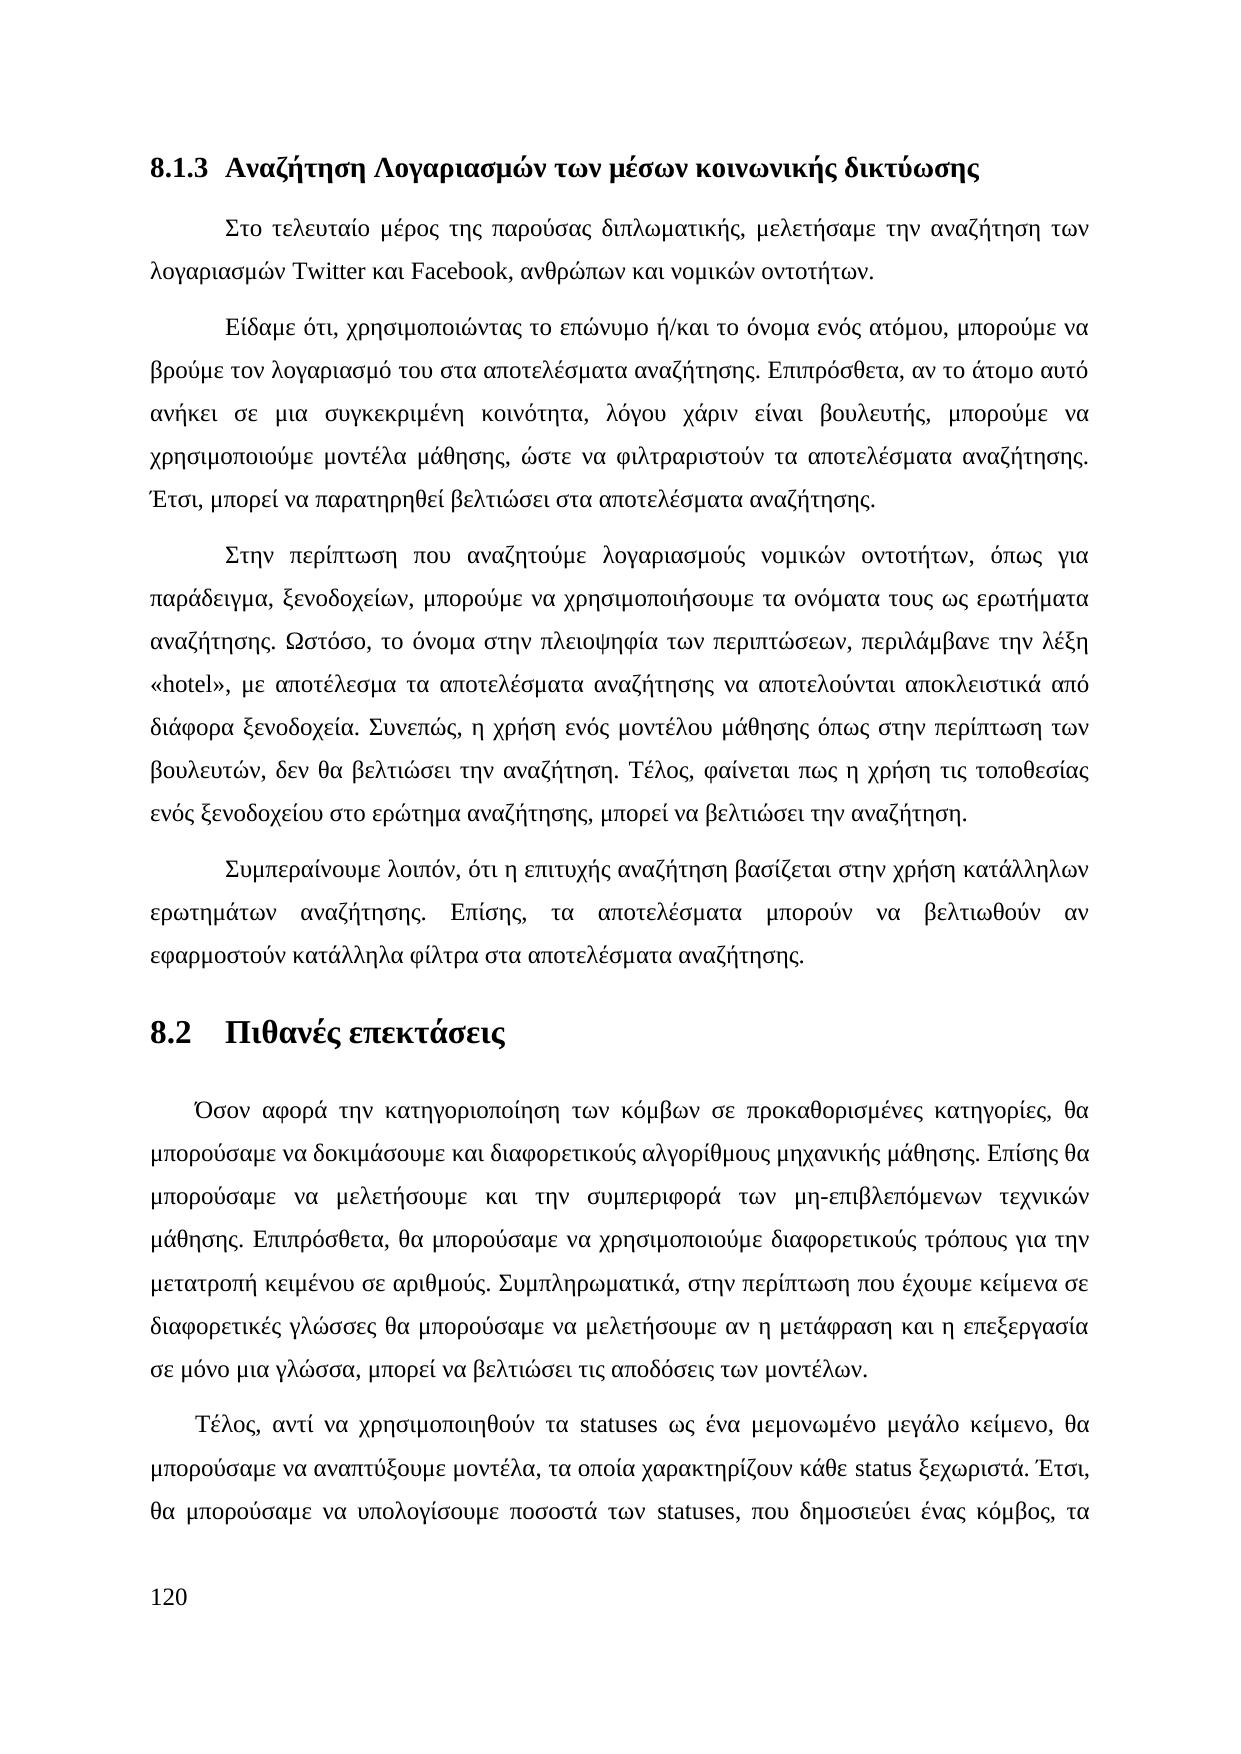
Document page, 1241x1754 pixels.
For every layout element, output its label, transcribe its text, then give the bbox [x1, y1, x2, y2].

text Στο τελευταίο μέρος της παρούσας διπλωματικής, μελετήσαμε την αναζήτηση των λογαριασμών Twitter και Facebook, ανθρώπων και νομικών οντοτήτων. [150, 213, 1090, 285]
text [150, 1409, 1090, 1524]
text Είδαμε ότι, χρησιμοποιώντας το επώνυμο ή/και το όνομα ενός ατόμου, μπορούμε να βρούμε τον λογαριασμό του στα αποτελέσματα αναζήτησης. Επιπρόσθετα, αν το άτομο αυτό ανήκει σε μια συγκεκριμένη κοινότητα, λόγου χάριν είναι βουλευτής, μπορούμε να χρησιμοποιούμε μοντέλα μάθησης, ώστε να φιλτραριστούν τα αποτελέσματα αναζήτησης. Έτσι, μπορεί να παρατηρηθεί βελτιώσει στα αποτελέσματα αναζήτησης. [150, 312, 1090, 513]
text Στην περίπτωση που αναζητούμε λογαριασμούς νομικών οντοτήτων, όπως για παράδειγμα, ξενοδοχείων, μπορούμε να χρησιμοποιήσουμε τα ονόματα τους ως ερωτήματα αναζήτησης. Ωστόσο, το όνομα στην πλειοψηφία των περιπτώσεων, περιλάμβανε την λέξη «hotel», με αποτέλεσμα τα αποτελέσματα αναζήτησης να αποτελούνται αποκλειστικά από διάφορα ξενοδοχεία. Συνεπώς, η χρήση ενός μοντέλου μάθησης όπως στην περίπτωση των βουλευτών, δεν θα βελτιώσει την αναζήτηση. Τέλος, φαίνεται πως η χρήση τις τοποθεσίας ενός ξενοδοχείου στο ερώτημα αναζήτησης, μπορεί να βελτιώσει την αναζήτηση. [150, 540, 1090, 827]
text Συμπεραίνουμε λοιπόν, ότι η επιτυχής αναζήτηση βασίζεται στην χρήση κατάλληλων ερωτημάτων αναζήτησης. Επίσης, τα αποτελέσματα μπορούν να βελτιωθούν αν εφαρμοστούν κατάλληλα φίλτρα στα αποτελέσματα αναζήτησης. [150, 854, 1090, 969]
text Όσον αφορά την κατηγοριοποίηση των κόμβων σε προκαθορισμένες κατηγορίες, θα μπορούσαμε να δοκιμάσουμε και διαφορετικούς αλγορίθμους μηχανικής μάθησης. Επίσης θα μπορούσαμε να μελετήσουμε και την συμπεριφορά των μη-επιβλεπόμενων τεχνικών μάθησης. Επιπρόσθετα, θα μπορούσαμε να χρησιμοποιούμε διαφορετικούς τρόπους για την μετατροπή κειμένου σε αριθμούς. Συμπληρωματικά, στην περίπτωση που έχουμε κείμενα σε διαφορετικές γλώσσες θα μπορούσαμε να μελετήσουμε αν η μετάφραση και η επεξεργασία σε μόνο μια γλώσσα, μπορεί να βελτιώσει τις αποδόσεις των μοντέλων. [150, 1095, 1090, 1383]
subtitle Αναζήτηση Λογαριασμών των μέσων κοινωνικής δικτύωσης [150, 150, 1090, 183]
subtitle Πιθανές επεκτάσεις [150, 1013, 1090, 1051]
